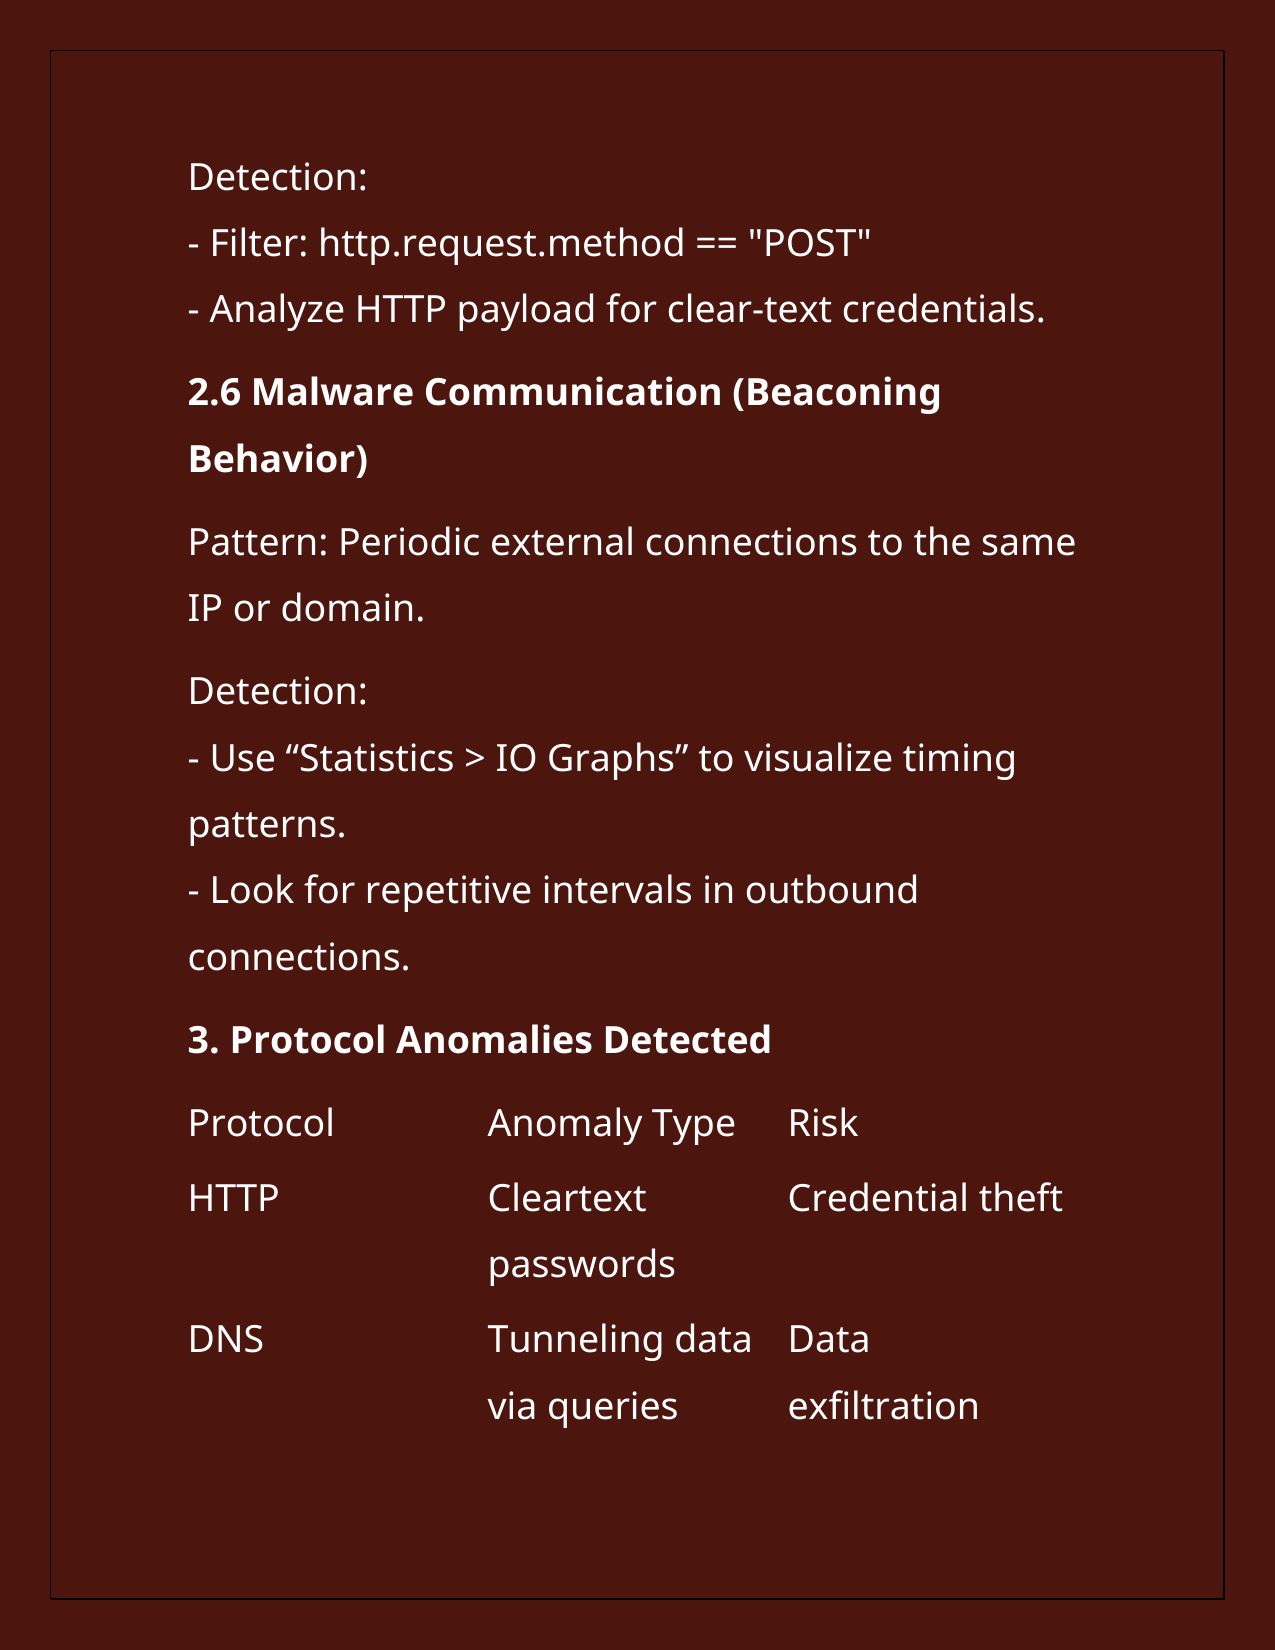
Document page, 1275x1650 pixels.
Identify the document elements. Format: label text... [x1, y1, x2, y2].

text 3. Protocol Anomalies Detected [187, 1013, 1086, 1064]
table_cell Cleartext passwords [476, 1171, 776, 1313]
table_cell Credential theft [776, 1171, 1076, 1313]
table_cell Tunneling data via queries [476, 1313, 776, 1454]
text 2.6 Malware Communication (Beaconing Behavior) [187, 366, 1086, 483]
table_header Risk [776, 1096, 1076, 1171]
table_cell Data exfiltration [776, 1313, 1076, 1454]
text Detection: - Filter: http.request.method == "POST" - Analyze HTTP payload for clear-text credentials. [187, 150, 1086, 334]
table_cell HTTP [176, 1171, 476, 1313]
table_header Anomaly Type [476, 1096, 776, 1171]
table_header Protocol [176, 1096, 476, 1171]
text Pattern: Periodic external connections to the same IP or domain. [187, 515, 1086, 632]
table_cell DNS [176, 1313, 476, 1454]
text Detection: - Use “Statistics > IO Graphs” to visualize timing patterns. - Look for repetitive intervals in outbound connections. [187, 664, 1086, 981]
